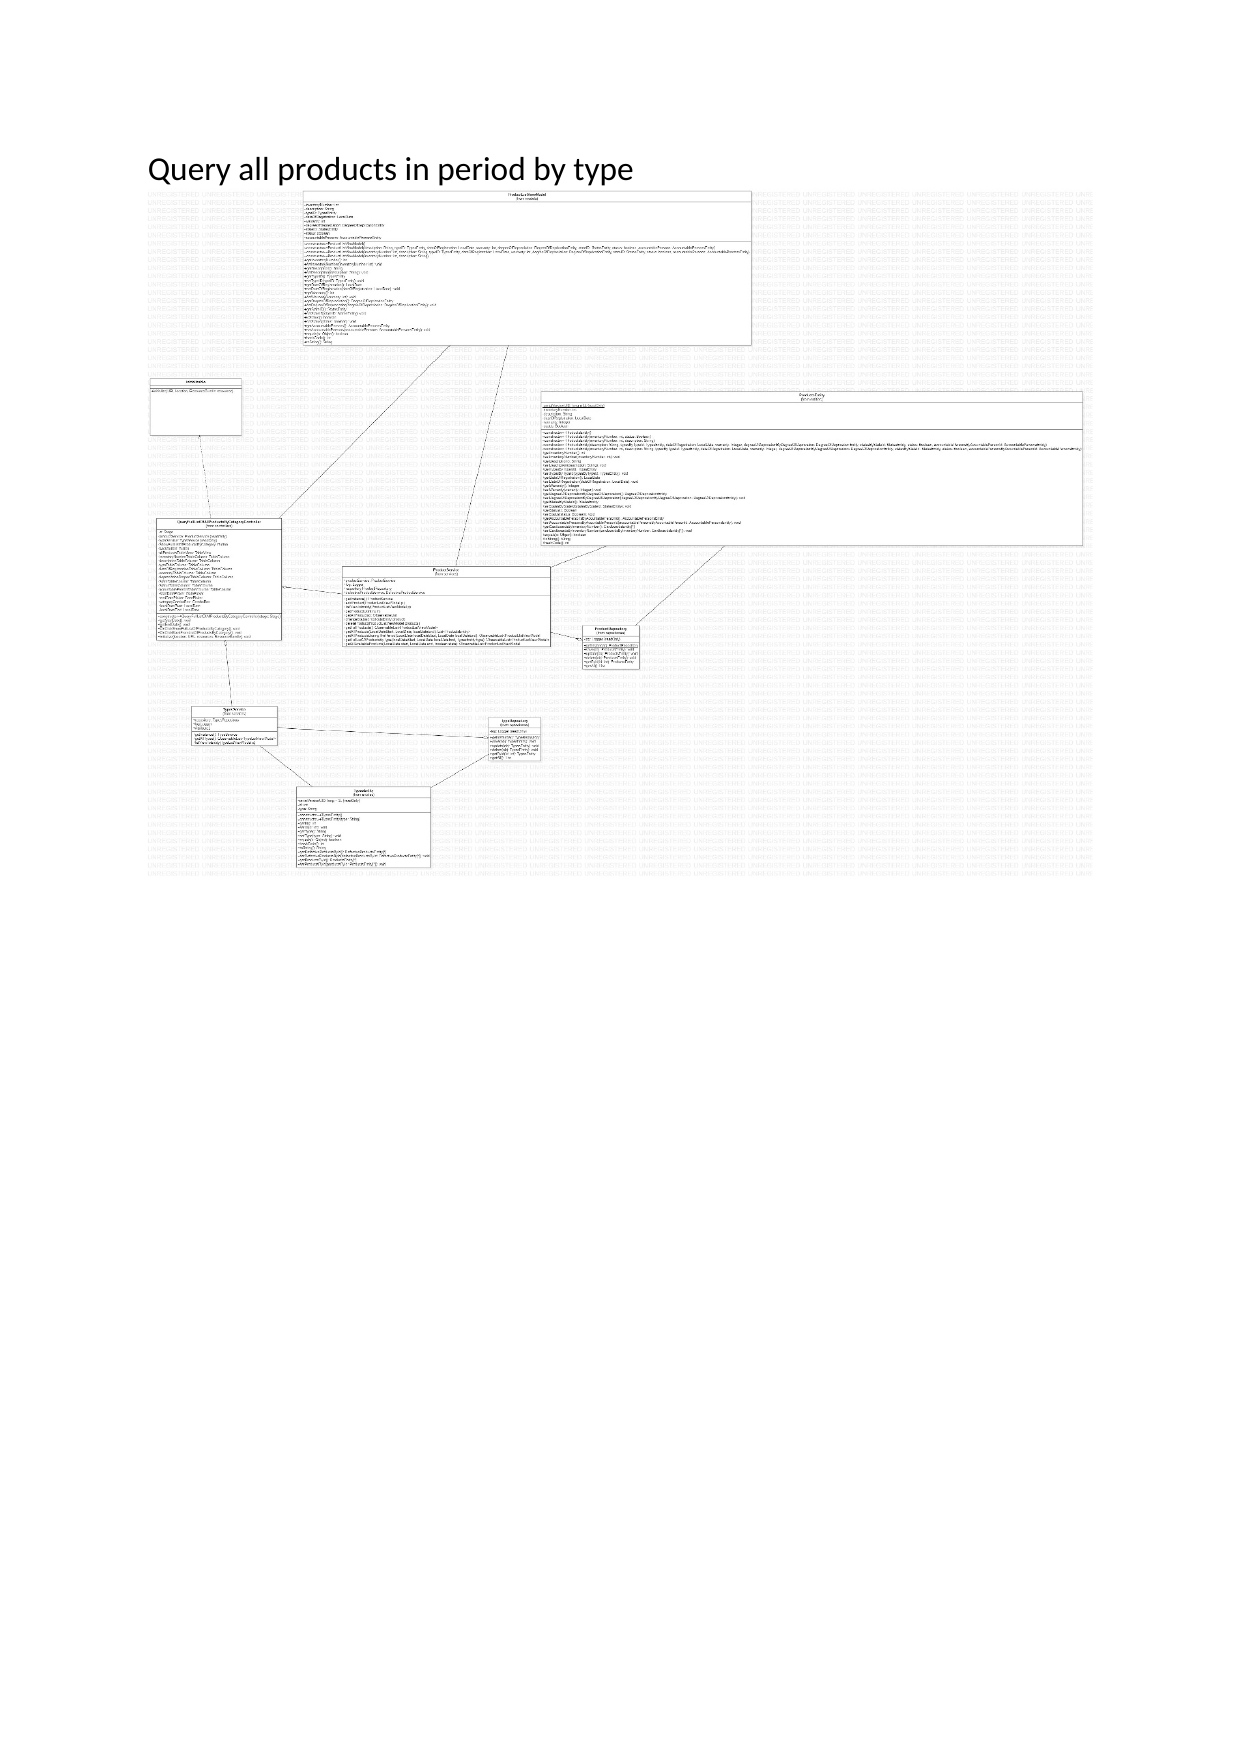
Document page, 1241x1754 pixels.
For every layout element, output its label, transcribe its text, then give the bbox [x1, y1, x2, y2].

text Query all products in period by type [148, 148, 1093, 188]
picture [147, 188, 1093, 878]
